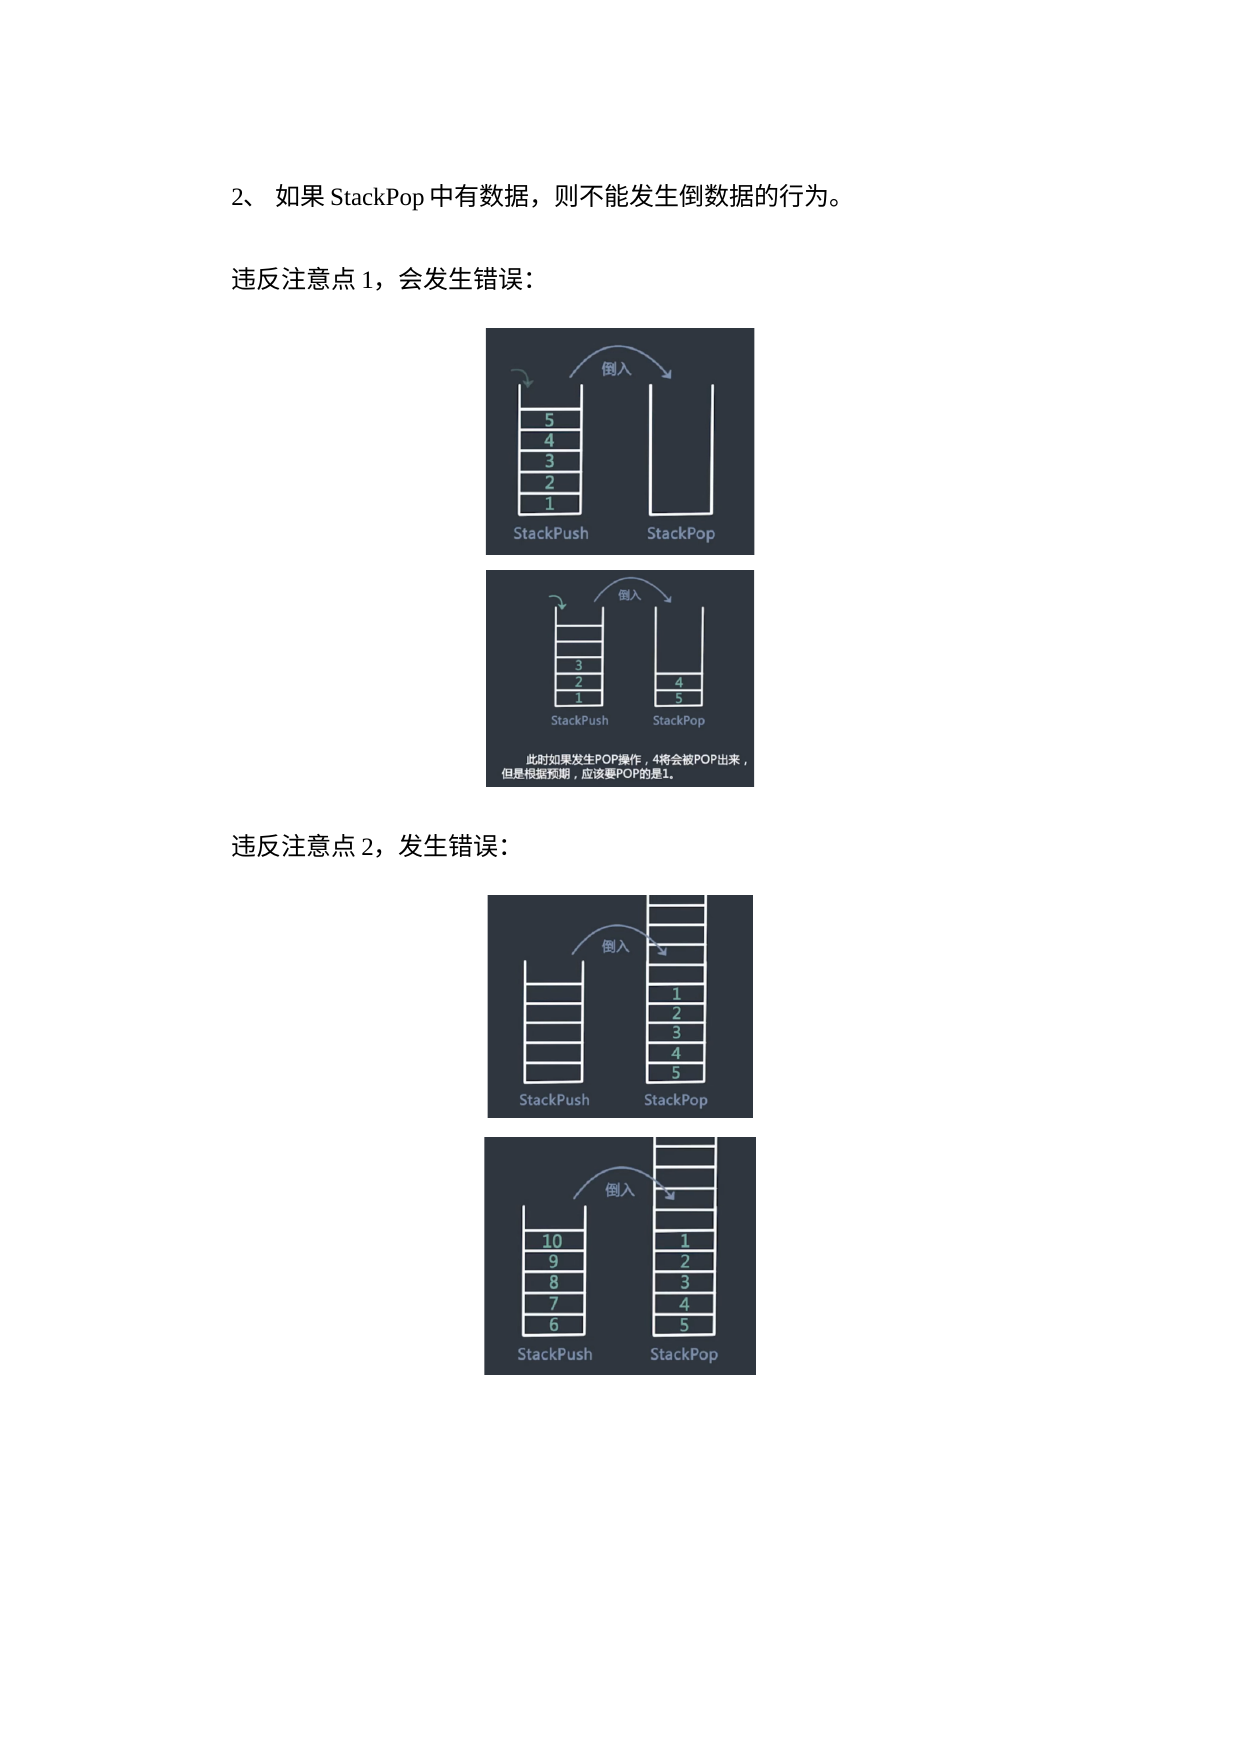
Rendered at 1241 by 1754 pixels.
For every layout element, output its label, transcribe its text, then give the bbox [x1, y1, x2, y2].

picture [484, 1137, 756, 1375]
picture [486, 570, 755, 787]
text 违反注意点1，会发生错误： [231, 245, 1053, 310]
text 违反注意点2，发生错误： [187, 812, 1053, 877]
picture [485, 328, 755, 555]
picture [487, 895, 753, 1118]
list 如果StackPop中有数据，则不能发生倒数据的行为。 [231, 162, 1053, 227]
